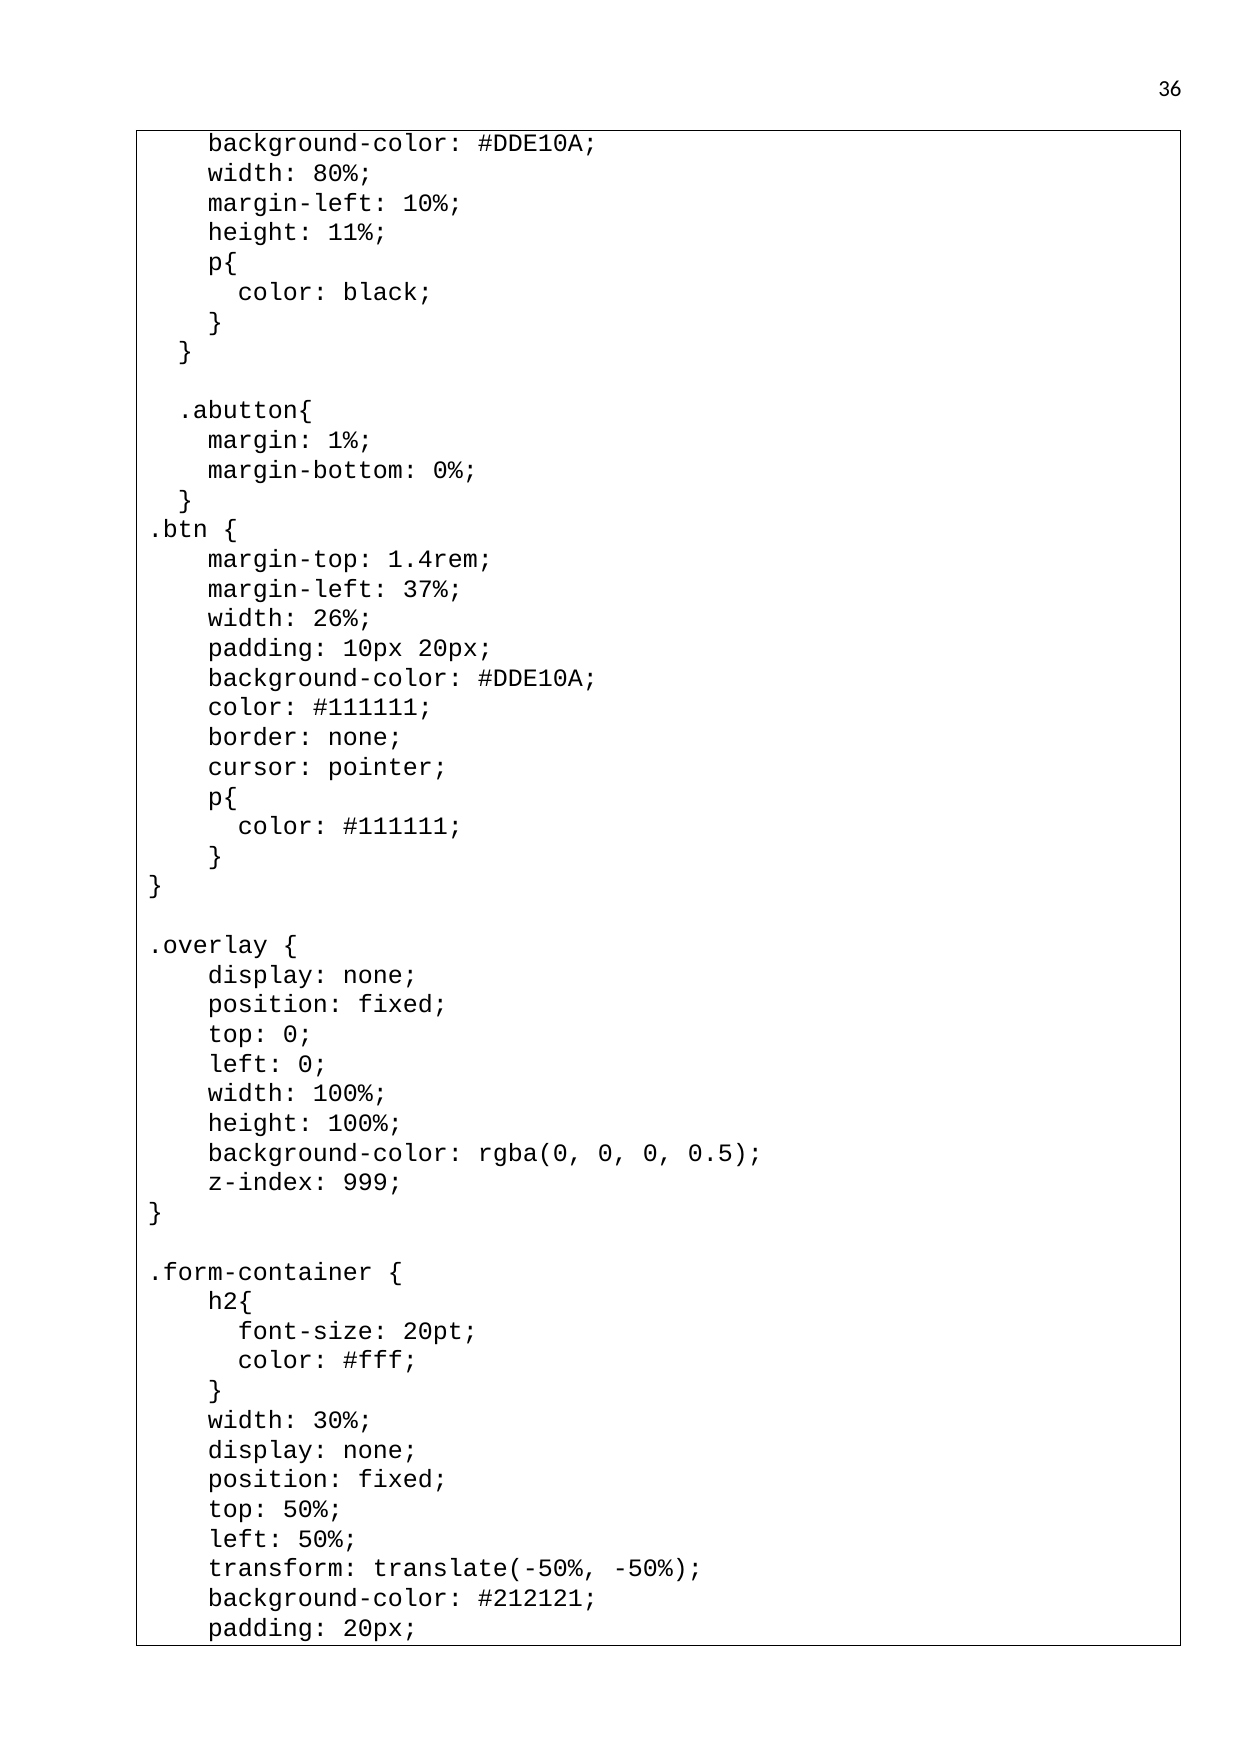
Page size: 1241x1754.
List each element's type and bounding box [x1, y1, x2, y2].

table_header [137, 131, 1180, 1645]
